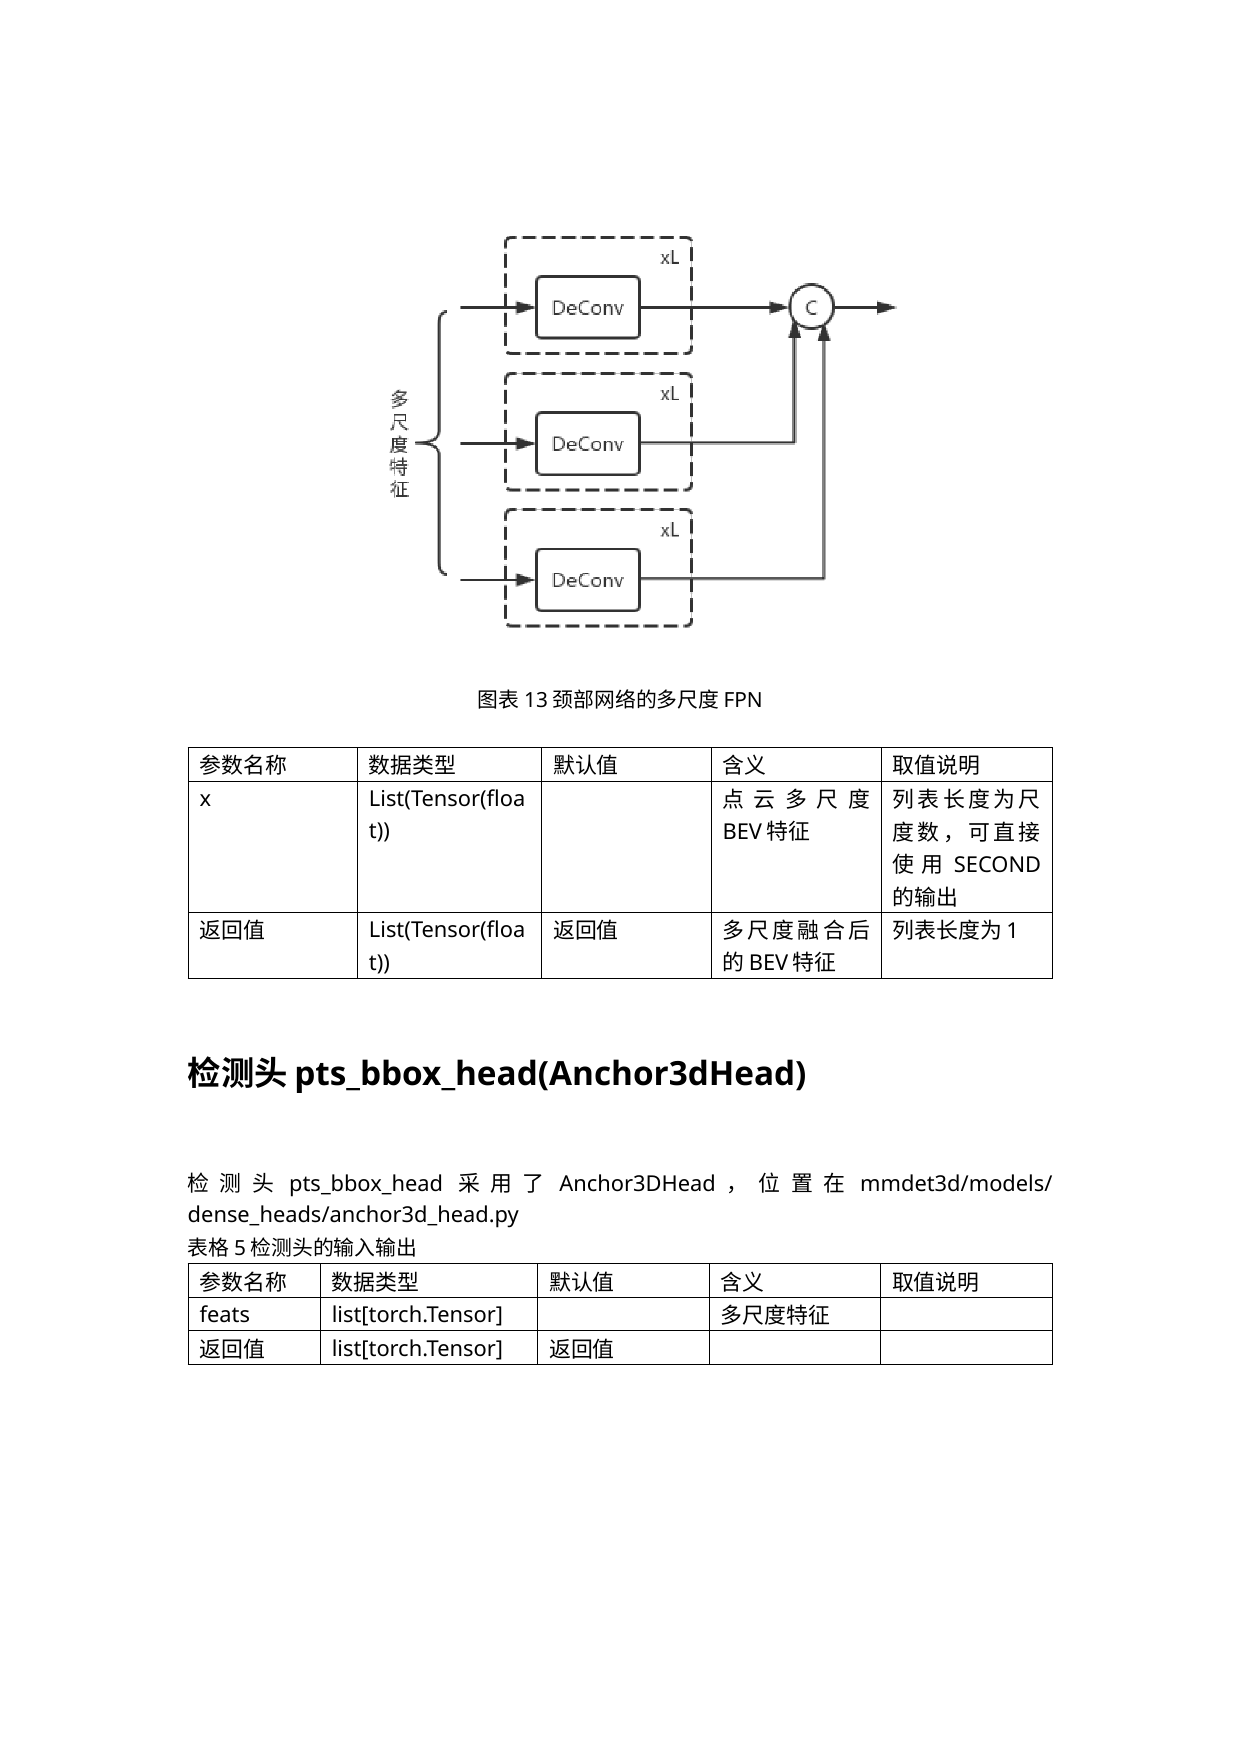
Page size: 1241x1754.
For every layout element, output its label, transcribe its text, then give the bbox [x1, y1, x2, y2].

table_header 参数名称 [189, 748, 357, 781]
table_cell 返回值 [189, 913, 357, 978]
picture [303, 162, 937, 670]
text 检测头pts_bbox_head采用了Anchor3DHead，位置在mmdet3d/models/dense_heads/anchor3d_head.py [187, 1166, 1053, 1231]
table_cell list[torch.Tensor] [321, 1331, 537, 1364]
table_cell feats [189, 1298, 320, 1330]
text 表格 5 检测头的输入输出 [187, 1231, 1053, 1263]
table_cell 列表长度为1 [882, 913, 1052, 978]
table_cell 返回值 [538, 1331, 709, 1364]
table_cell x [189, 782, 357, 912]
table_cell [710, 1331, 880, 1364]
table_header 数据类型 [358, 748, 541, 781]
table_cell List(Tensor(float)) [358, 913, 541, 978]
table_cell List(Tensor(float)) [358, 782, 541, 912]
table_cell 点云多尺度BEV特征 [712, 782, 881, 912]
table_cell [542, 782, 711, 912]
table_cell 返回值 [189, 1331, 320, 1364]
table_cell [538, 1298, 709, 1330]
table_cell [881, 1331, 1052, 1364]
subtitle 检测头pts_bbox_head(Anchor3dHead) [187, 1038, 1053, 1103]
table_cell [881, 1298, 1052, 1330]
table_header 数据类型 [321, 1264, 537, 1297]
table_header 含义 [710, 1264, 880, 1297]
table_cell 列表长度为尺度数，可直接使用SECOND的输出 [882, 782, 1052, 912]
table_cell 多尺度融合后的BEV特征 [712, 913, 881, 978]
table_header 默认值 [538, 1264, 709, 1297]
table_header 参数名称 [189, 1264, 320, 1297]
table_cell list[torch.Tensor] [321, 1298, 537, 1330]
table_cell 多尺度特征 [710, 1298, 880, 1330]
text 图表 13 颈部网络的多尺度FPN [187, 682, 1053, 714]
table_header 取值说明 [881, 1264, 1052, 1297]
table_header 默认值 [542, 748, 711, 781]
table_header 含义 [712, 748, 881, 781]
table_header 取值说明 [882, 748, 1052, 781]
table_cell 返回值 [542, 913, 711, 978]
